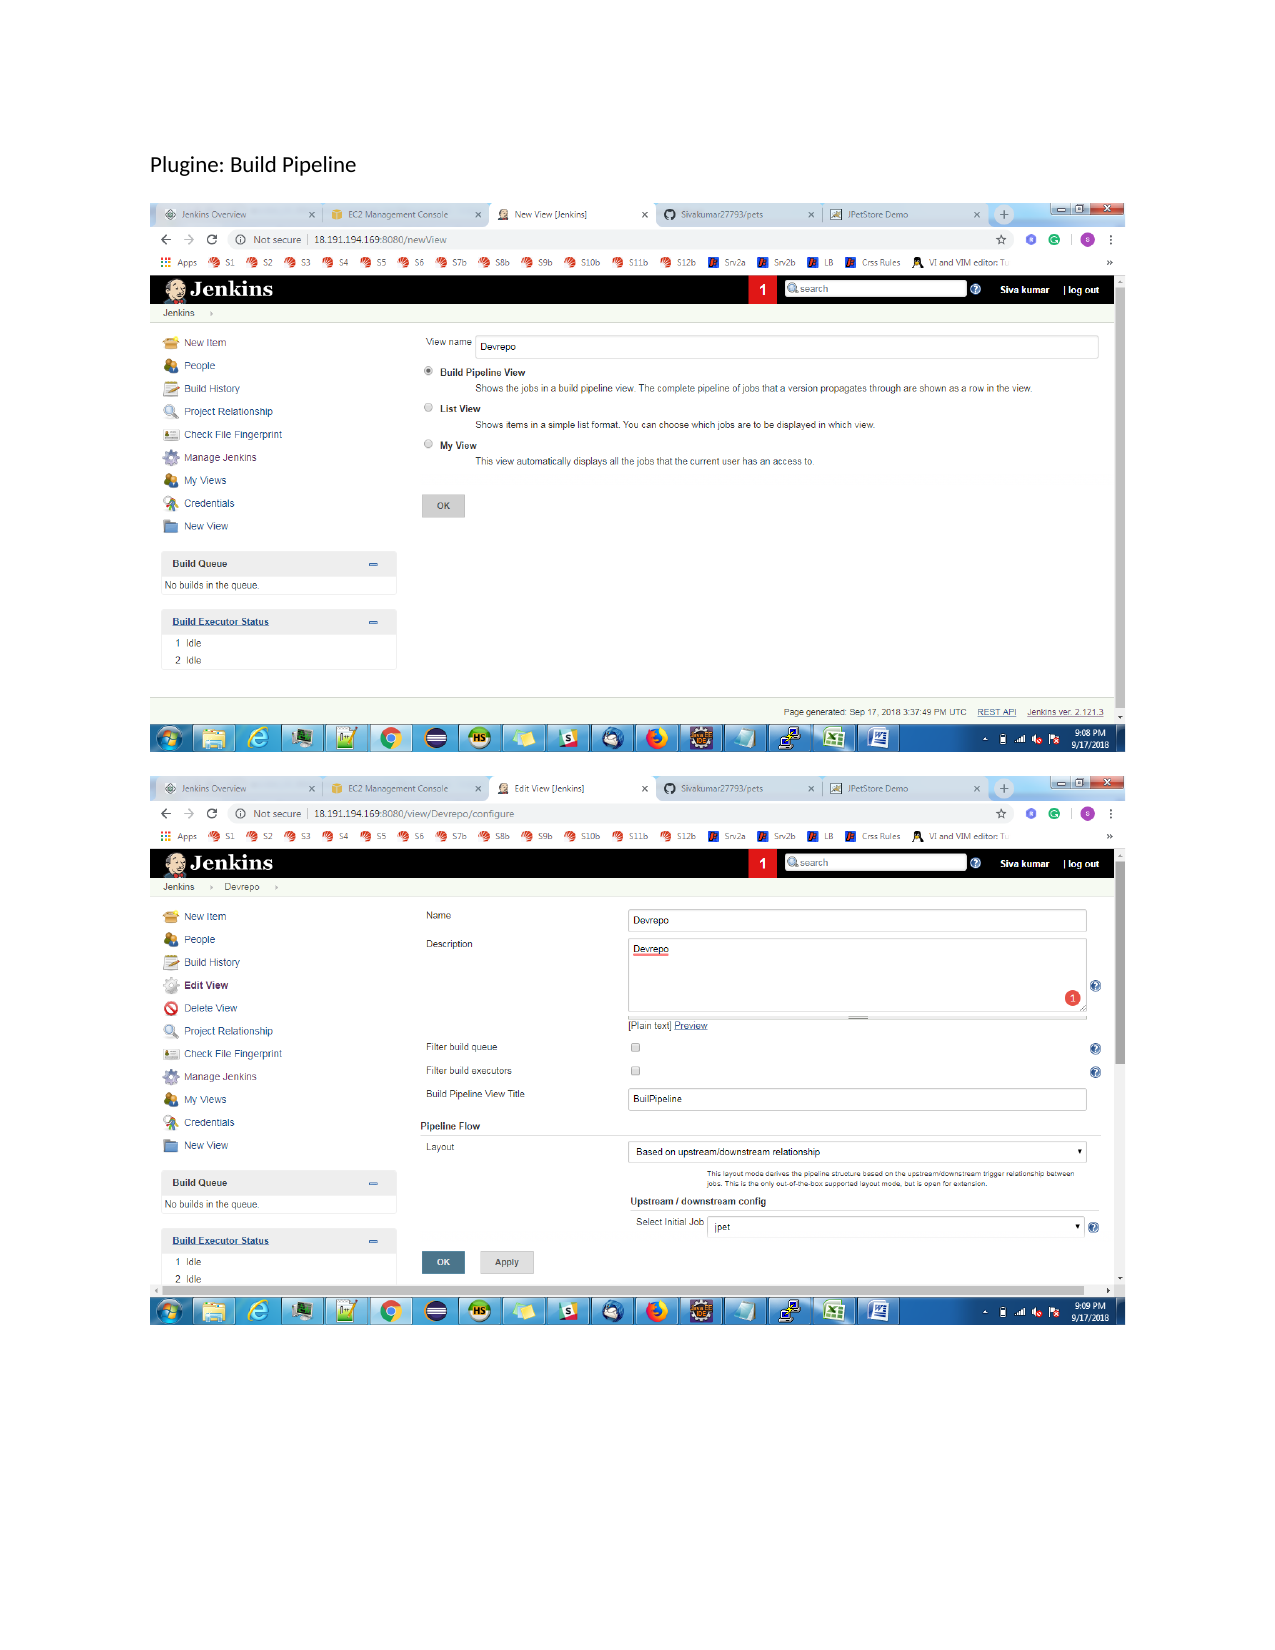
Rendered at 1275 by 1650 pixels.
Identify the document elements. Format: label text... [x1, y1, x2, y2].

picture [150, 203, 1125, 752]
picture [150, 776, 1125, 1325]
text Plugine: Build Pipeline [150, 150, 1125, 178]
